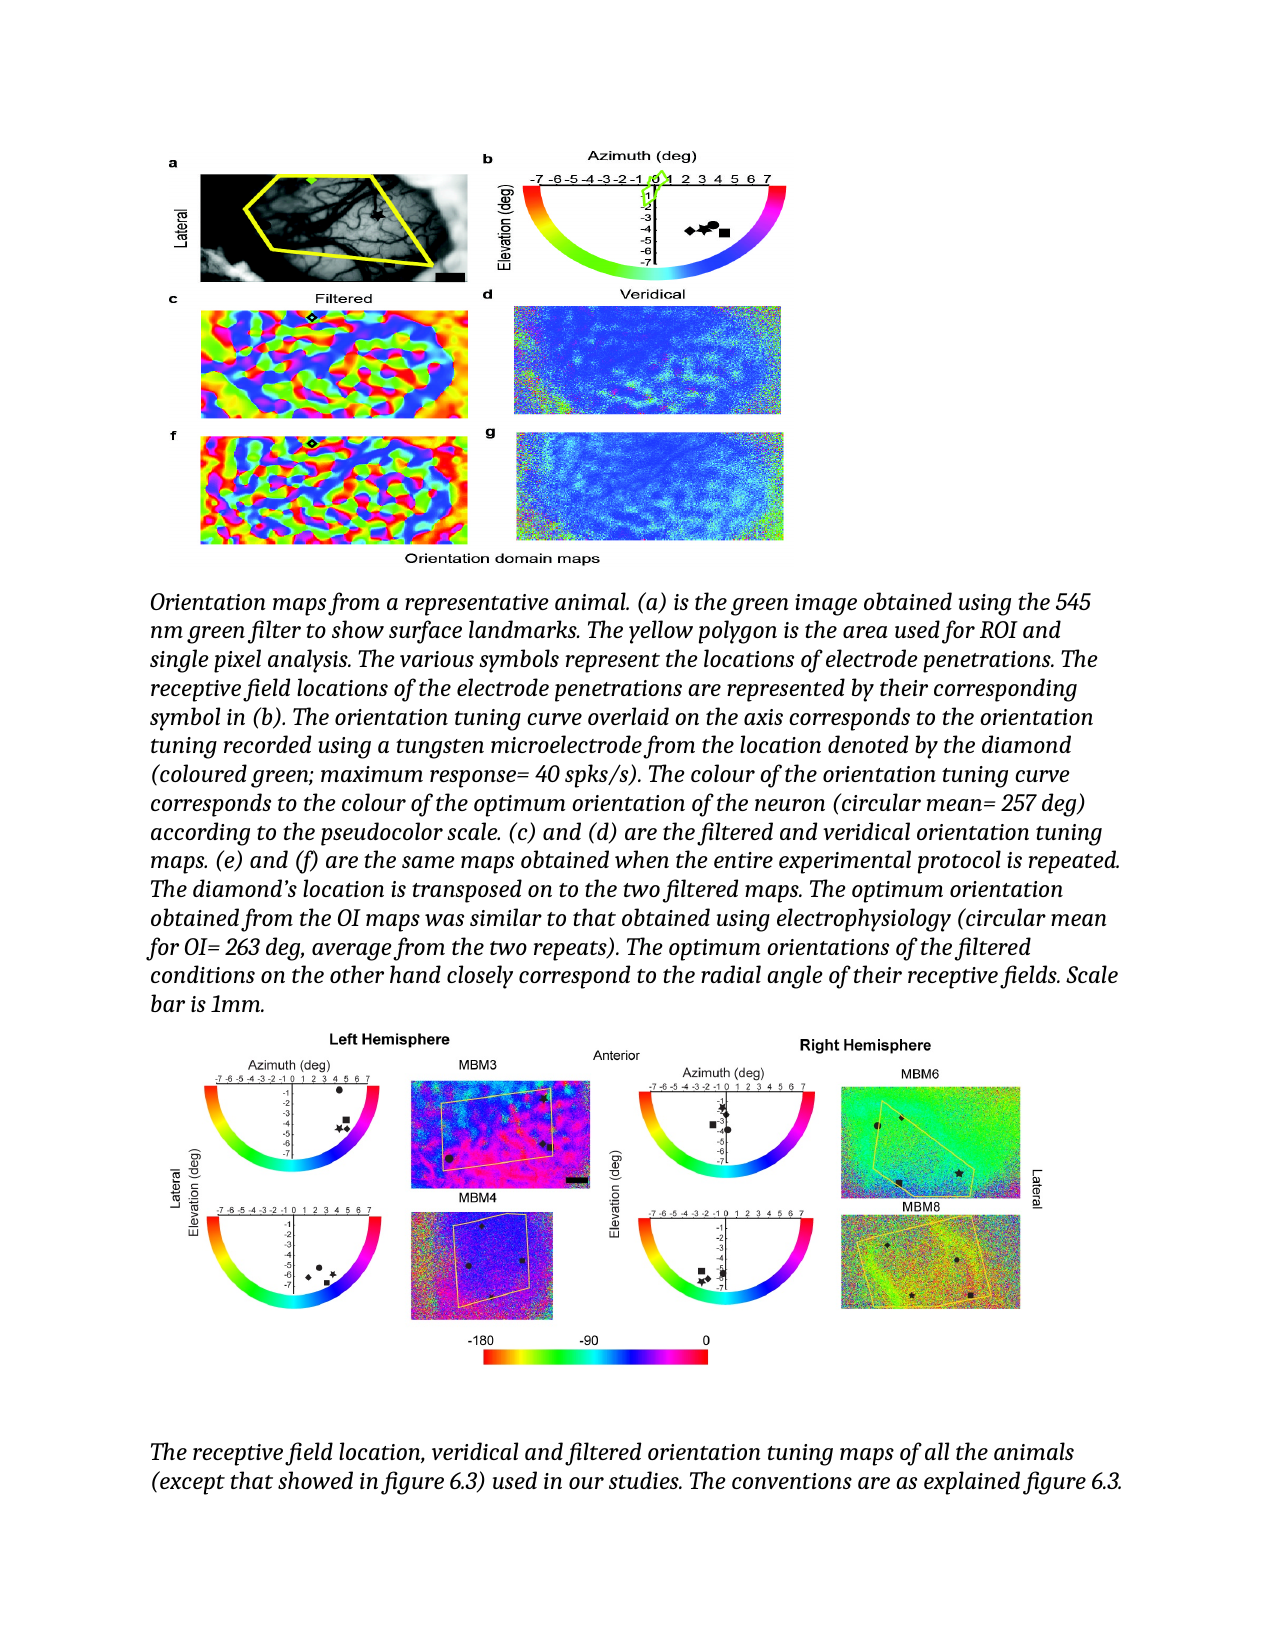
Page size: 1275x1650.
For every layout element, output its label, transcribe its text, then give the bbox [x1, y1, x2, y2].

text The receptive field location, veridical and filtered orientation tuning maps of all the animals (except that showed in figure 6.3) used in our studies. The conventions are as explained figure 6.3. [150, 1438, 1125, 1495]
picture [168, 150, 794, 567]
picture [168, 1031, 1044, 1417]
text Orientation maps from a representative animal. (a) is the green image obtained using the 545 nm green filter to show surface landmarks. The yellow polygon is the area used for ROI and single pixel analysis. The various symbols represent the locations of electrode penetrations. The receptive field locations of the electrode penetrations are represented by their corresponding symbol in (b). The orientation tuning curve overlaid on the axis corresponds to the orientation tuning recorded using a tungsten microelectrode from the location denoted by the diamond (coloured green; maximum response= 40 spks/s). The colour of the orientation tuning curve corresponds to the colour of the optimum orientation of the neuron (circular mean= 257 deg) according to the pseudocolor scale. (c) and (d) are the filtered and veridical orientation tuning maps. (e) and (f) are the same maps obtained when the entire experimental protocol is repeated. The diamond’s location is transposed on to the two filtered maps. The optimum orientation obtained from the OI maps was similar to that obtained using electrophysiology (circular mean for OI= 263 deg, average from the two repeats). The optimum orientations of the filtered conditions on the other hand closely correspond to the radial angle of their receptive fields. Scale bar is 1mm. [150, 587, 1125, 1019]
